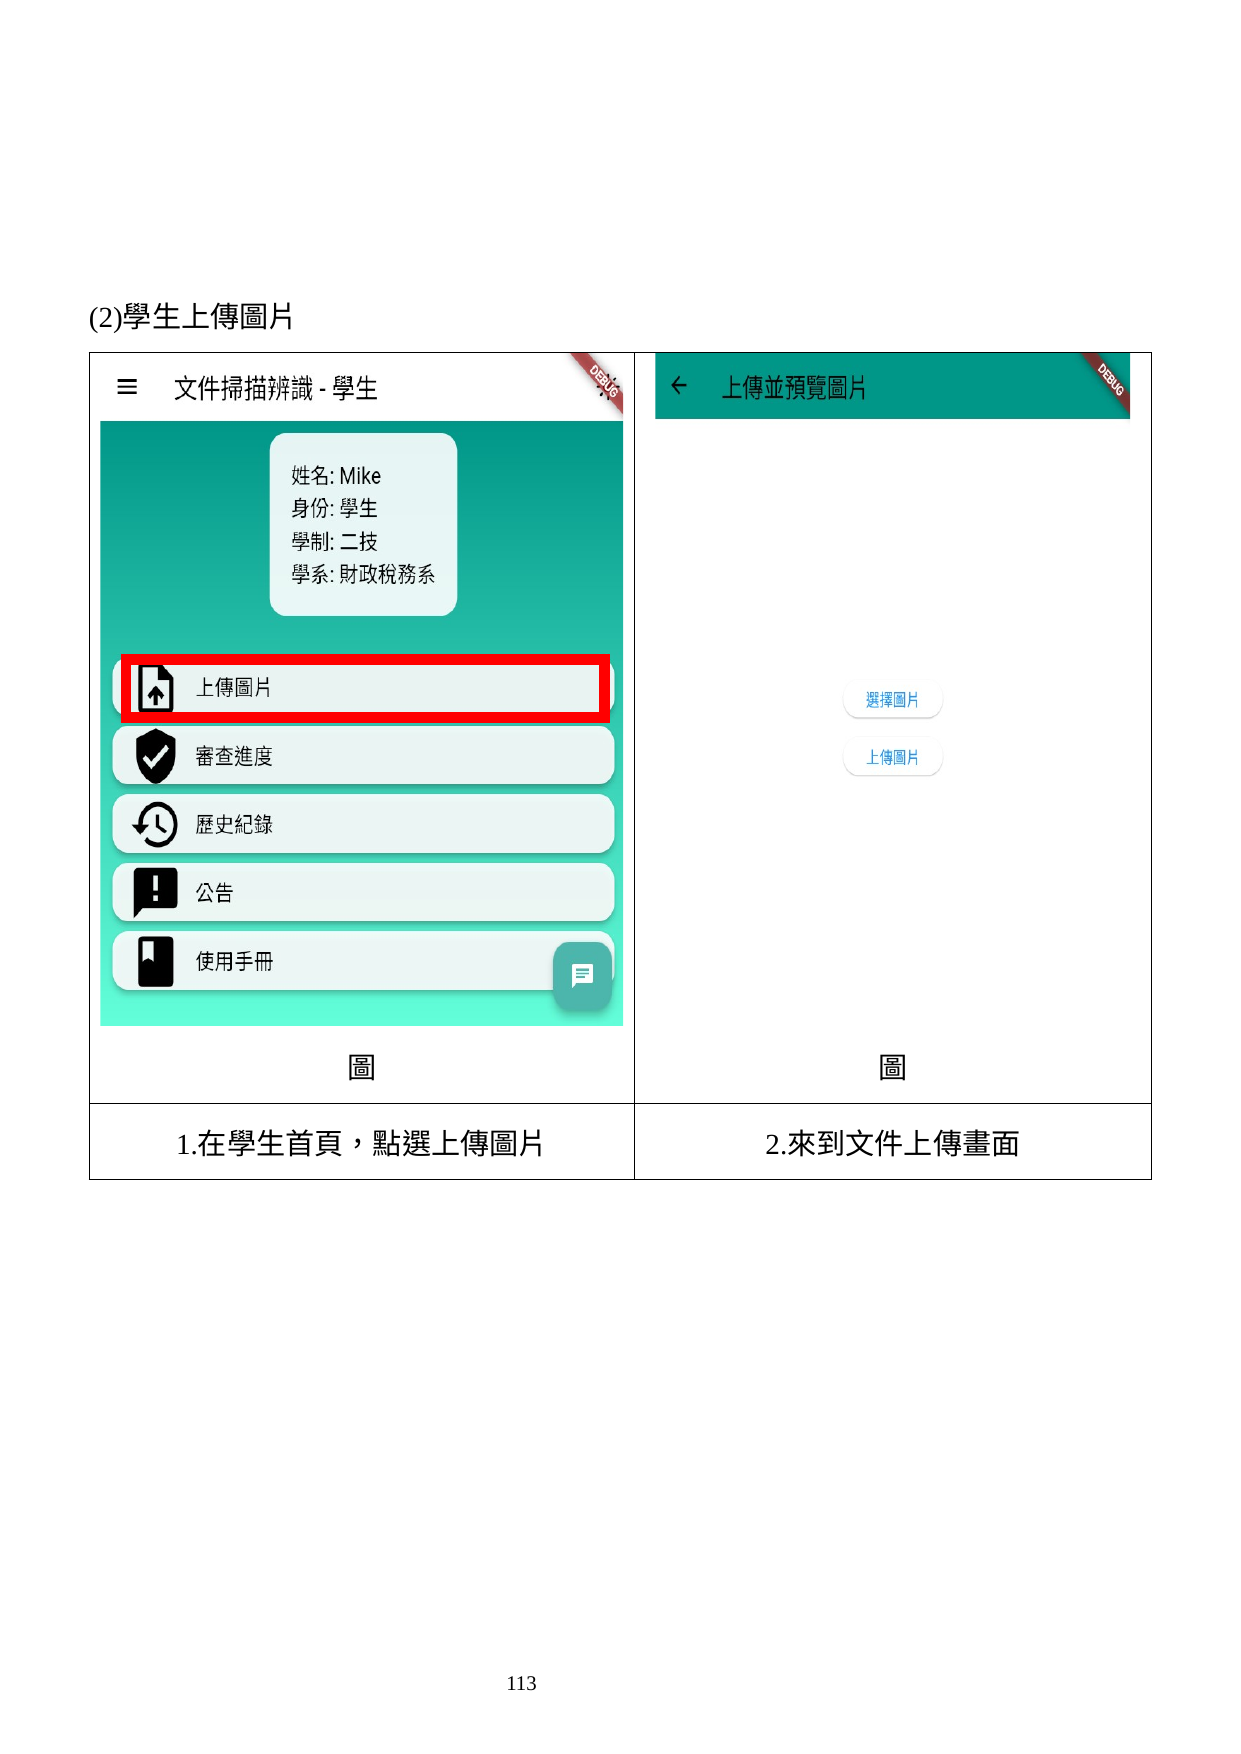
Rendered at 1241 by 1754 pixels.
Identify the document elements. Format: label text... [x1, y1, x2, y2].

table_cell 2.來到文件上傳畫面 [635, 1104, 1151, 1179]
table_header 圖 [635, 353, 1151, 1103]
picture [655, 353, 1131, 1012]
table_header 圖 [90, 353, 634, 1103]
text (2)學生上傳圖片 [89, 277, 1152, 352]
table_cell 1.在學生首頁，點選上傳圖片 [90, 1104, 634, 1179]
picture [100, 353, 624, 1026]
